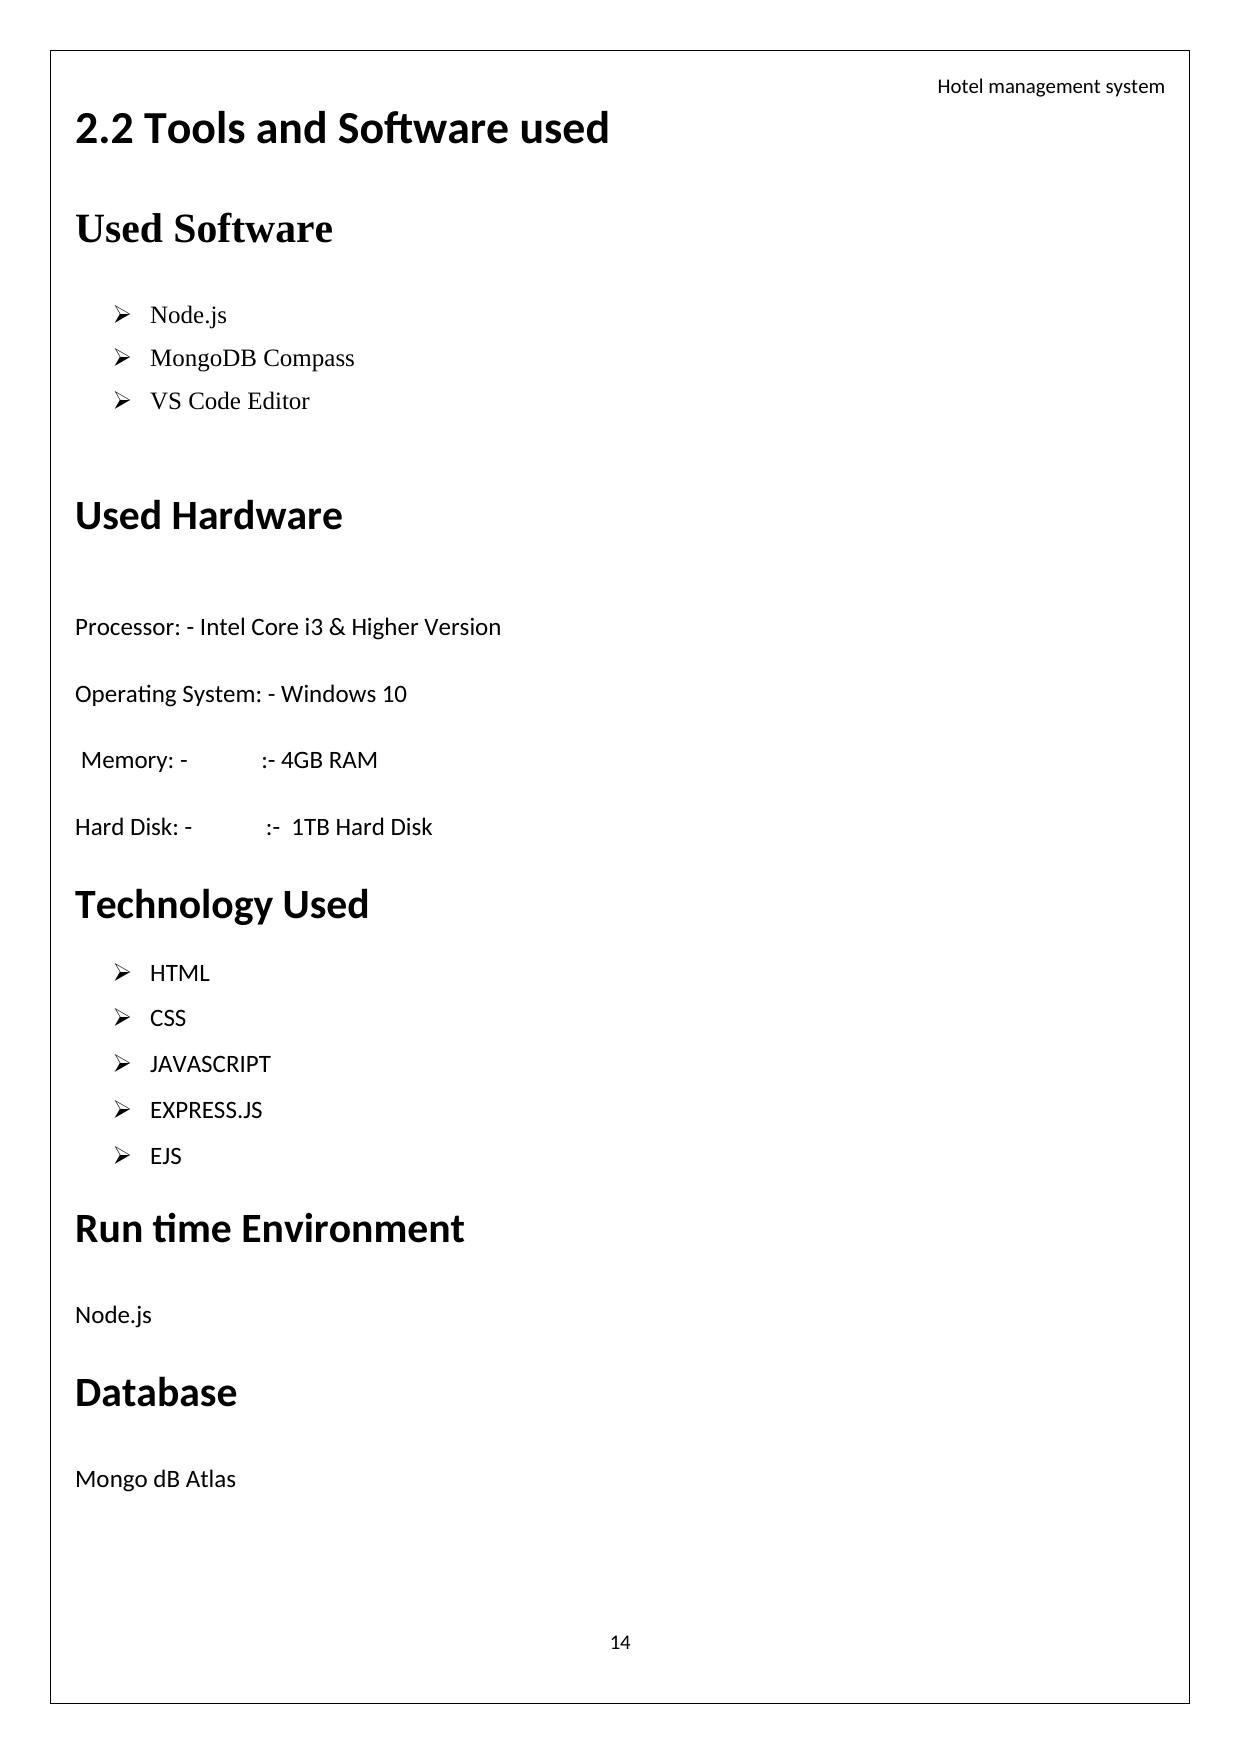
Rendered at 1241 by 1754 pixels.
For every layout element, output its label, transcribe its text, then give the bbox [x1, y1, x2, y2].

text Run time Environment [75, 1202, 1165, 1253]
list EXPRESS.JS [112, 1094, 1165, 1124]
list EJS [112, 1140, 1165, 1170]
list MongoDB Compass [112, 343, 1165, 372]
text 2.2 Tools and Software used [75, 99, 1165, 155]
list HTML [112, 957, 1165, 987]
text Operating System: - Windows 10 [75, 678, 1165, 708]
text Processor: - Intel Core i3 & Higher Version [75, 611, 1165, 642]
text Hard Disk: - :- 1TB Hard Disk [75, 811, 1165, 842]
list JAVASCRIPT [112, 1048, 1165, 1079]
text Database [75, 1366, 1165, 1417]
text Used Software [75, 204, 1165, 252]
text Mongo dB Atlas [75, 1463, 1165, 1493]
list Node.js [112, 300, 1165, 328]
text Used Hardware [75, 489, 1165, 540]
text Technology Used [75, 878, 1165, 928]
text Node.js [75, 1299, 1165, 1330]
list VS Code Editor [112, 386, 1165, 415]
list CSS [112, 1003, 1165, 1033]
text Memory: - :- 4GB RAM [75, 744, 1165, 775]
